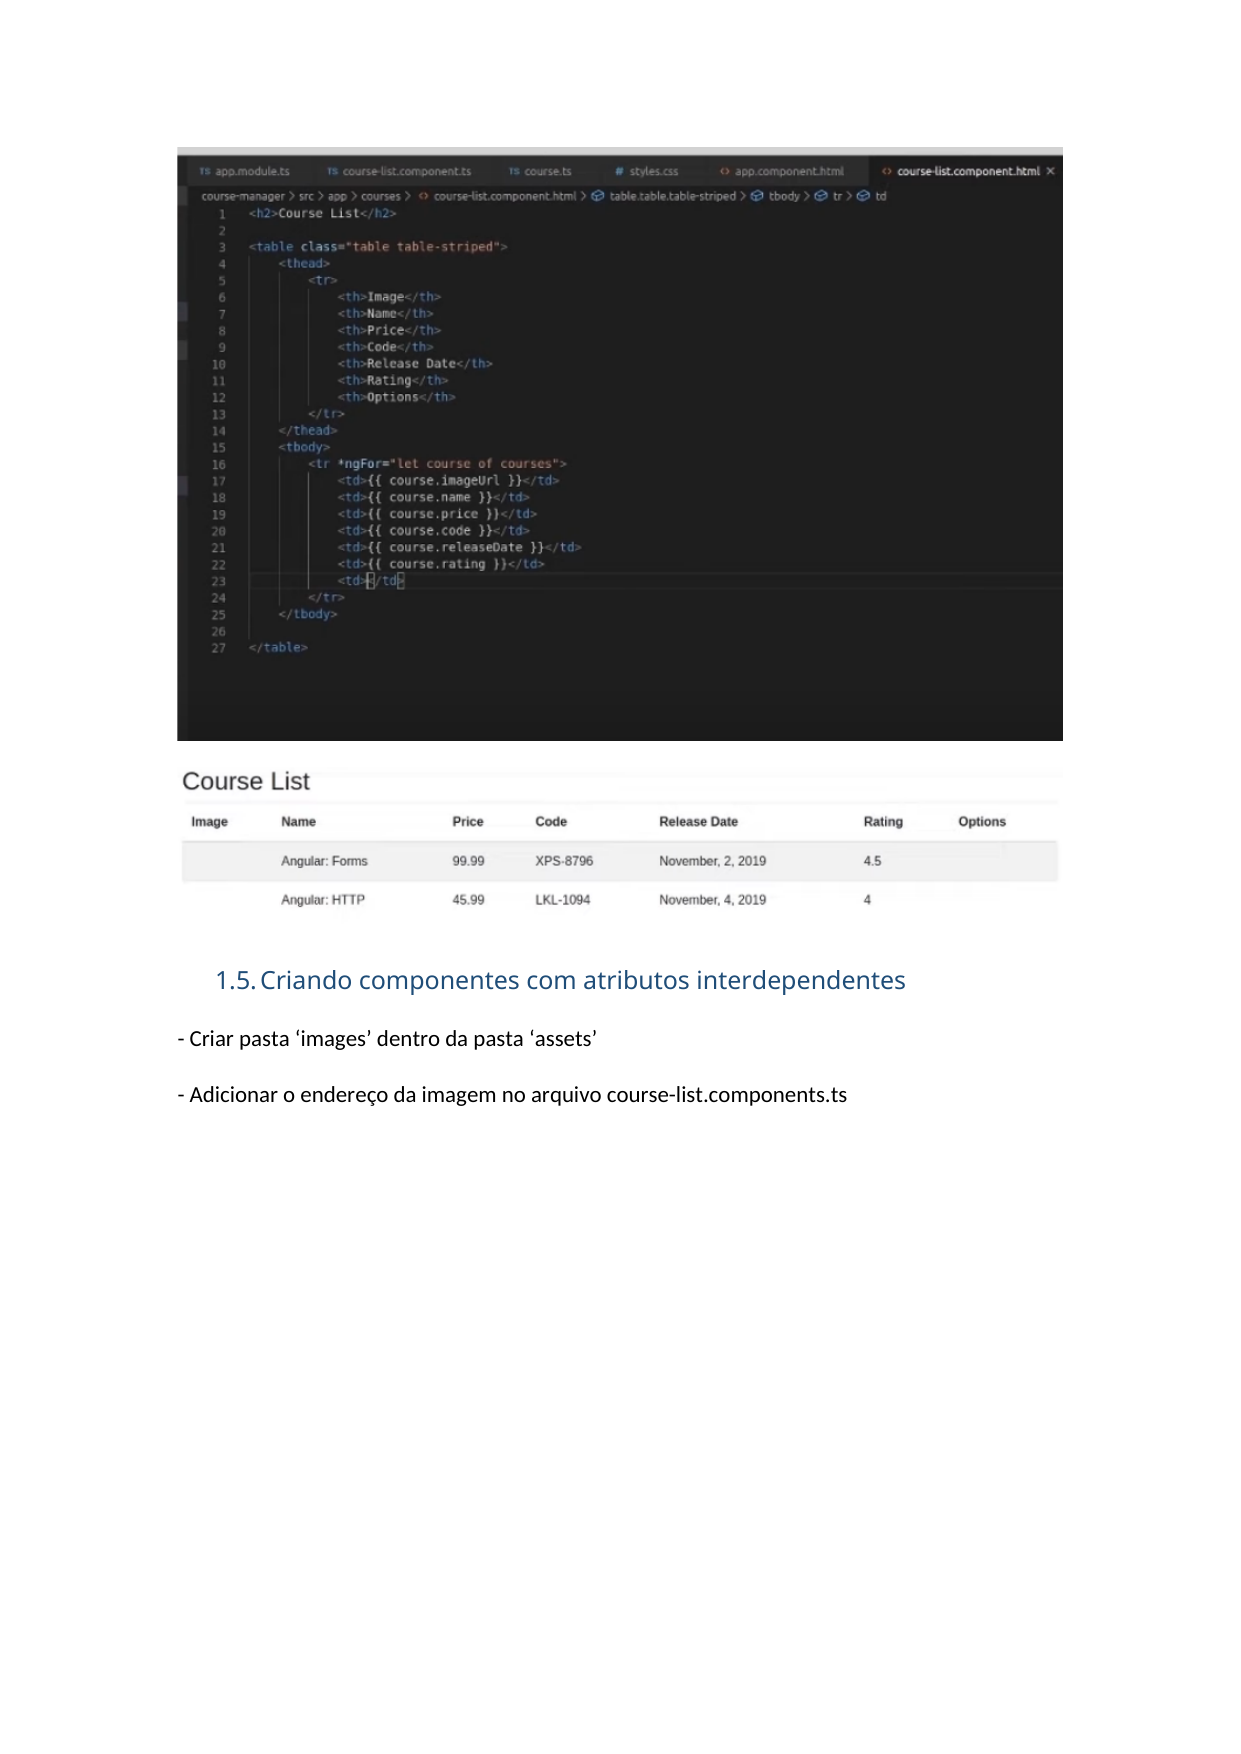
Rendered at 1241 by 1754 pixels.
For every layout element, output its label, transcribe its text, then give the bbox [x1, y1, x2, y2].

picture [177, 147, 1063, 741]
picture [177, 767, 1063, 944]
text - Adicionar o endereço da imagem no arquivo course-list.components.ts [177, 1080, 1063, 1108]
text - Criar pasta ‘images’ dentro da pasta ‘assets’ [177, 1024, 1063, 1052]
subtitle Criando componentes com atributos interdependentes [215, 963, 1063, 997]
